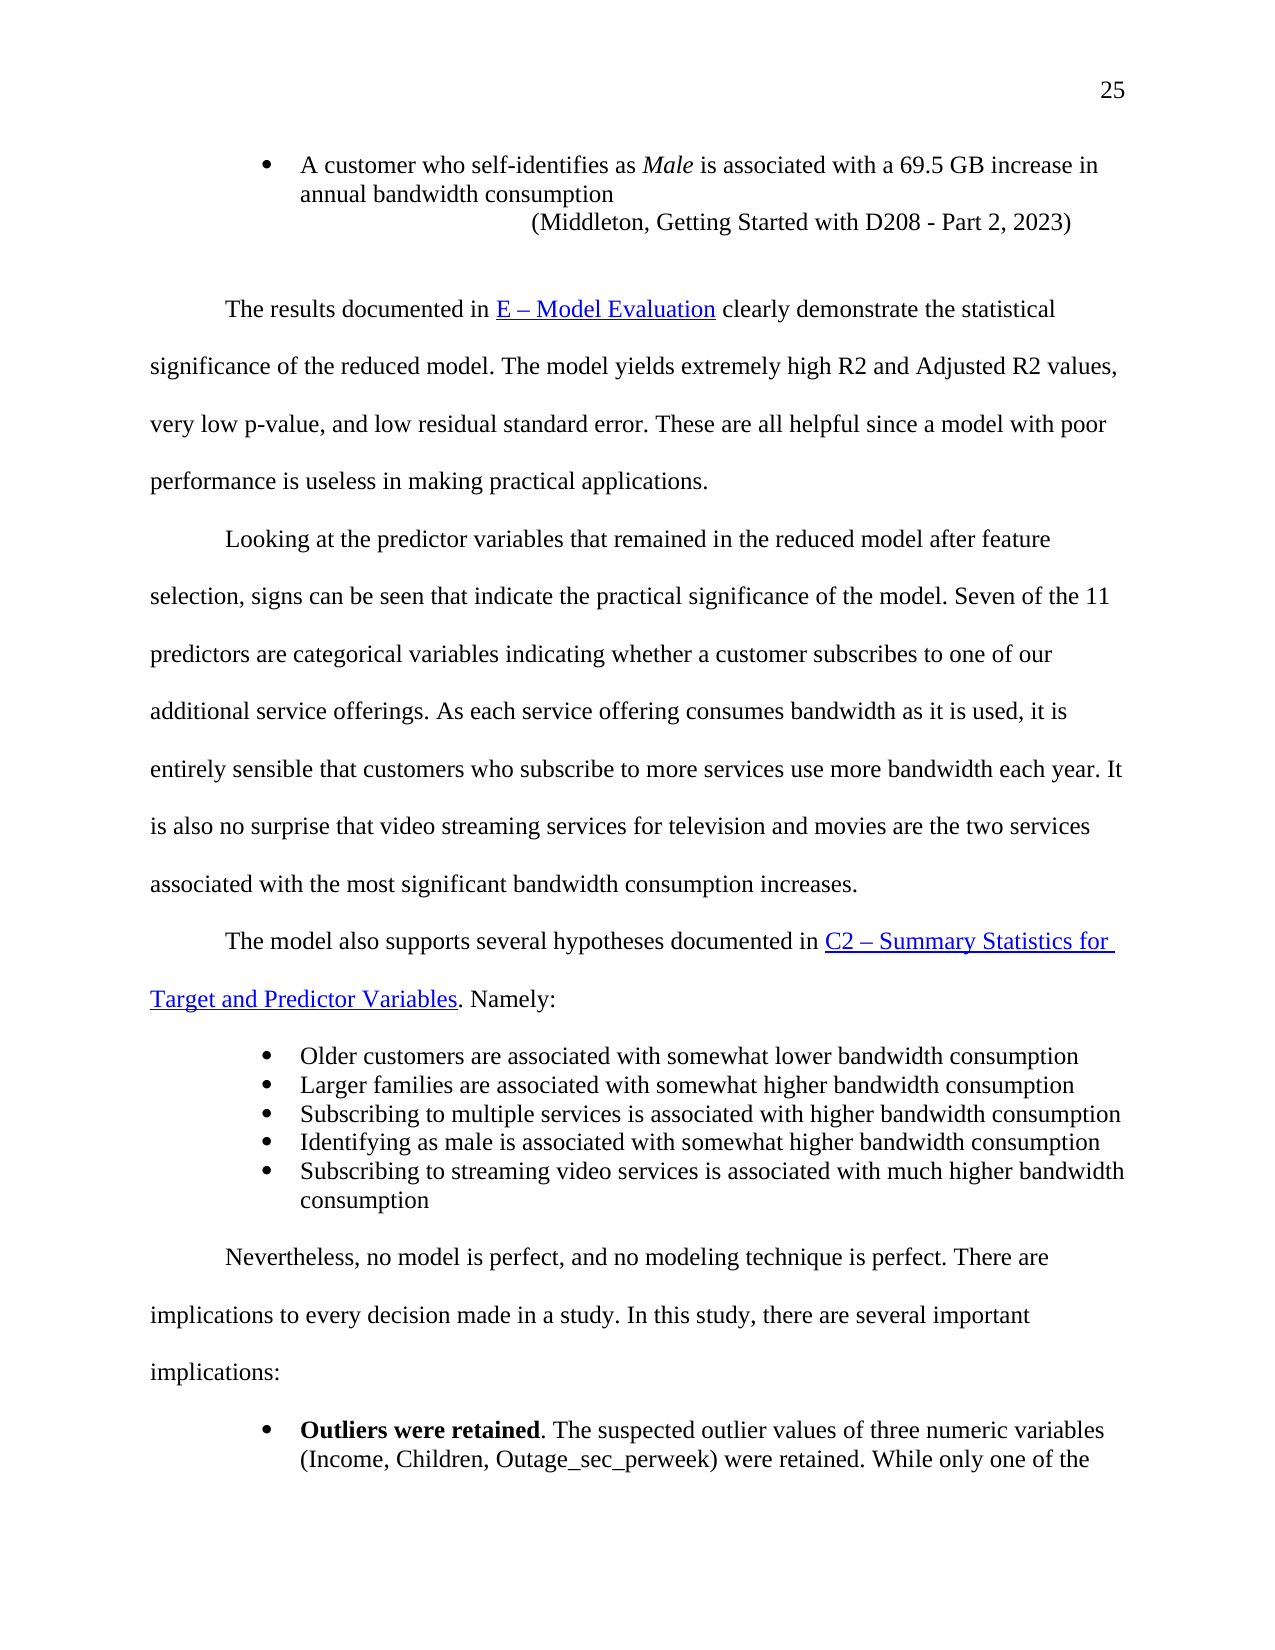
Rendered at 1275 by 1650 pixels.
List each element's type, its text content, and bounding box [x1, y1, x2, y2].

text Nevertheless, no model is perfect, and no modeling technique is perfect. There are implications to every decision made in a study. In this study, there are several important implications: [150, 1242, 1125, 1386]
list Subscribing to multiple services is associated with higher bandwidth consumption [262, 1099, 1125, 1127]
text The model also supports several hypotheses documented in C2 – Summary Statistics for Target and Predictor Variables. Namely: [150, 926, 1125, 1012]
list Identifying as male is associated with somewhat higher bandwidth consumption [262, 1127, 1125, 1156]
list Older customers are associated with somewhat lower bandwidth consumption [262, 1041, 1125, 1070]
list Subscribing to streaming video services is associated with much higher bandwidth consumption [262, 1156, 1125, 1242]
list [262, 1415, 1125, 1472]
list A customer who self-identifies as Male is associated with a 69.5 GB increase in annual bandwidth consumption [262, 150, 1125, 207]
text Looking at the predictor variables that remained in the reduced model after feature selection, signs can be seen that indicate the practical significance of the model. Seven of the 11 predictors are categorical variables indicating whether a customer subscribes to one of our additional service offerings. As each service offering consumes bandwidth as it is used, it is entirely sensible that customers who subscribe to more services use more bandwidth each year. It is also no surprise that video streaming services for television and movies are the two services associated with the most significant bandwidth consumption increases. [150, 524, 1125, 897]
text The results documented in E – Model Evaluation clearly demonstrate the statistical significance of the reduced model. The model yields extremely high R2 and Adjusted R2 values, very low p-value, and low residual standard error. These are all helpful since a model with poor performance is useless in making practical applications. [150, 294, 1125, 495]
list Larger families are associated with somewhat higher bandwidth consumption [262, 1070, 1125, 1099]
